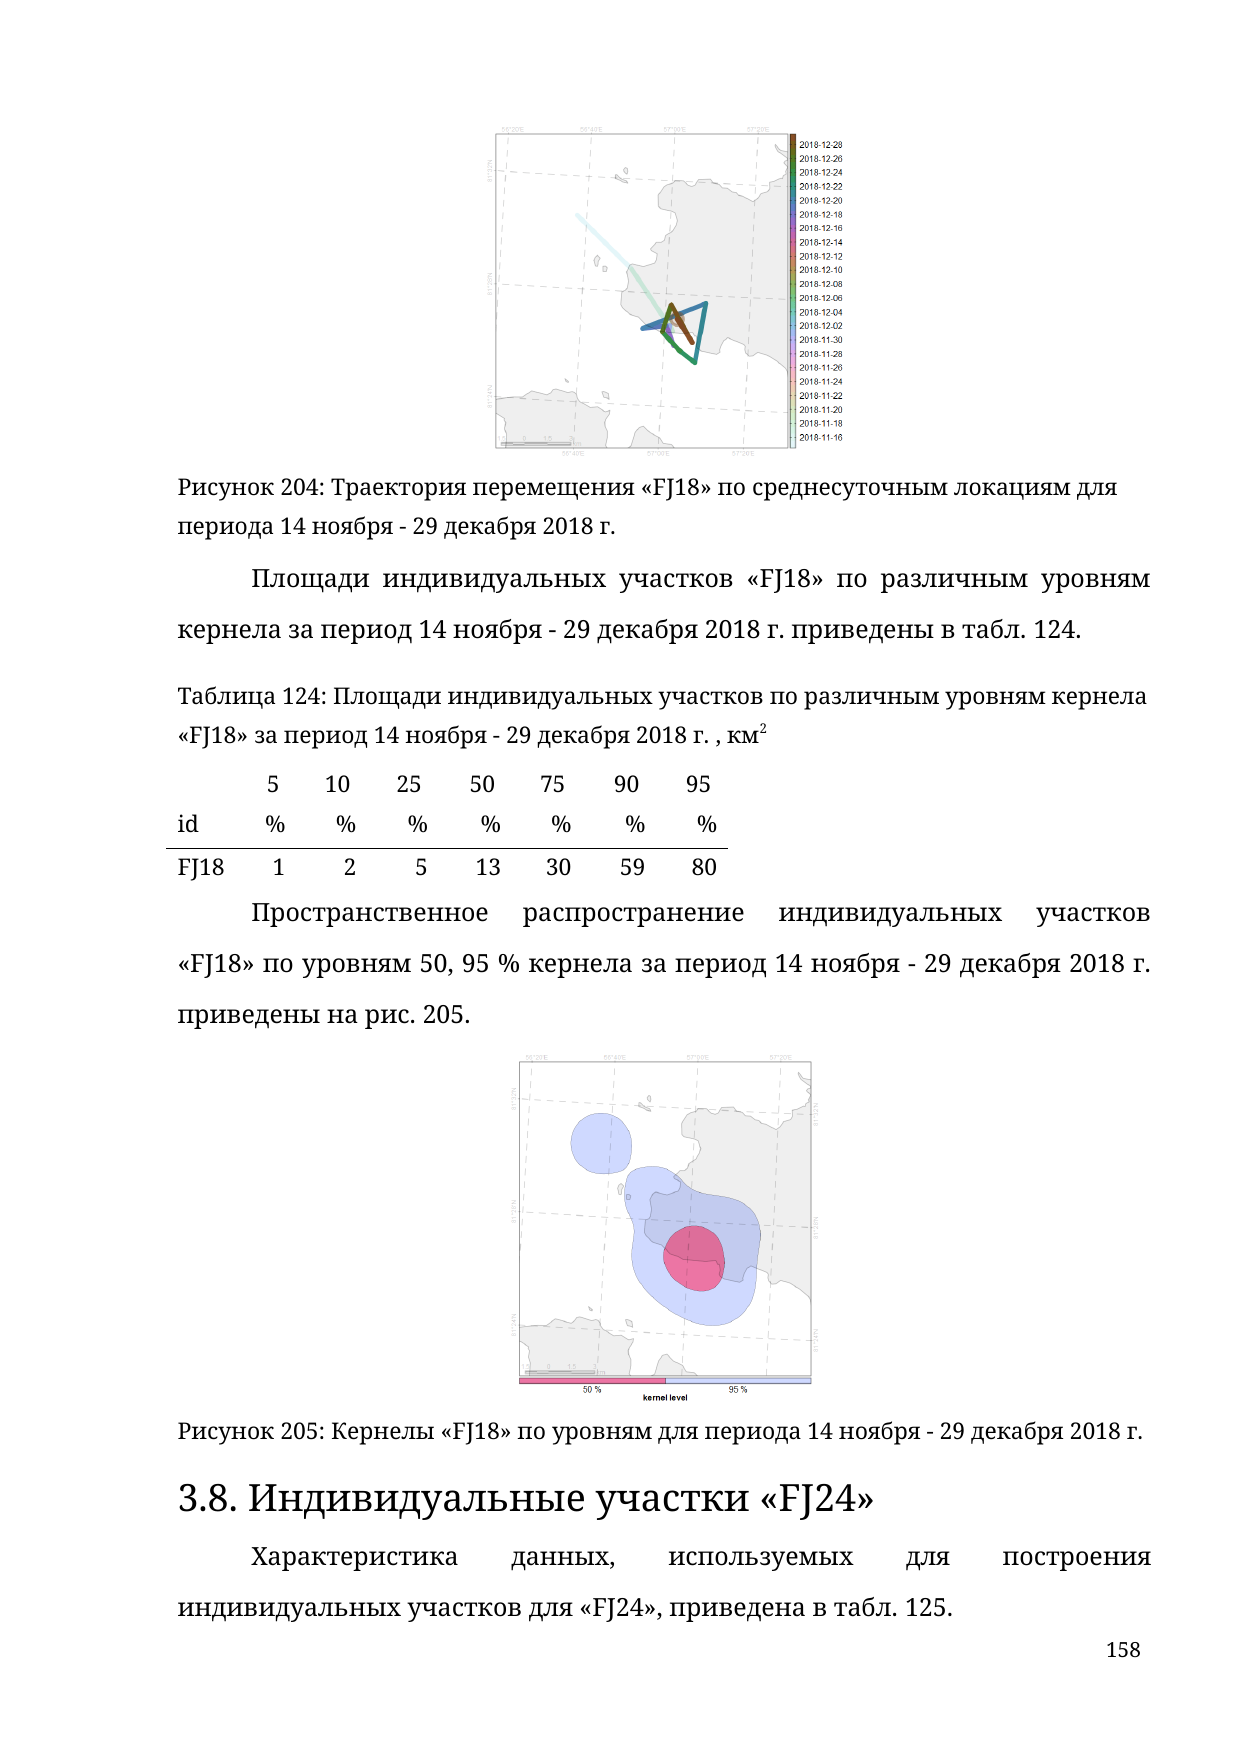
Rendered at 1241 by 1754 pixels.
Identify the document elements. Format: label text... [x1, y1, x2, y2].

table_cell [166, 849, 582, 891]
text Пространственное распространение индивидуальных участков «FJ18» по уровням 50, 95 % кернела за период 14 ноября - 29 декабря 2018 г. приведены на рис. 205. [177, 895, 1152, 1031]
picture [508, 1052, 821, 1403]
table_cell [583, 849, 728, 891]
text Площади индивидуальных участков «FJ18» по различным уровням кернела за период 14 ноября - 29 декабря 2018 г. приведены в табл. 124. [177, 561, 1152, 646]
subtitle Индивидуальные участки «FJ24» [177, 1471, 1152, 1522]
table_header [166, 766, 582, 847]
text Характеристика данных, используемых для построения индивидуальных участков для «FJ24», приведена в табл. 125. [177, 1539, 1152, 1624]
text Рисунок 205: Кернелы «FJ18» по уровням для периода 14 ноября - 29 декабря 2018 г. [177, 1415, 1152, 1446]
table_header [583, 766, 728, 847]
text Рисунок 204: Траектория перемещения «FJ18» по среднесуточным локациям для периода 14 ноября - 29 декабря 2018 г. [177, 471, 1152, 541]
text Таблица 124: Площади индивидуальных участков по различным уровням кернела «FJ18» за период 14 ноября - 29 декабря 2018 г. , км2 [177, 680, 1152, 750]
picture [484, 124, 845, 458]
